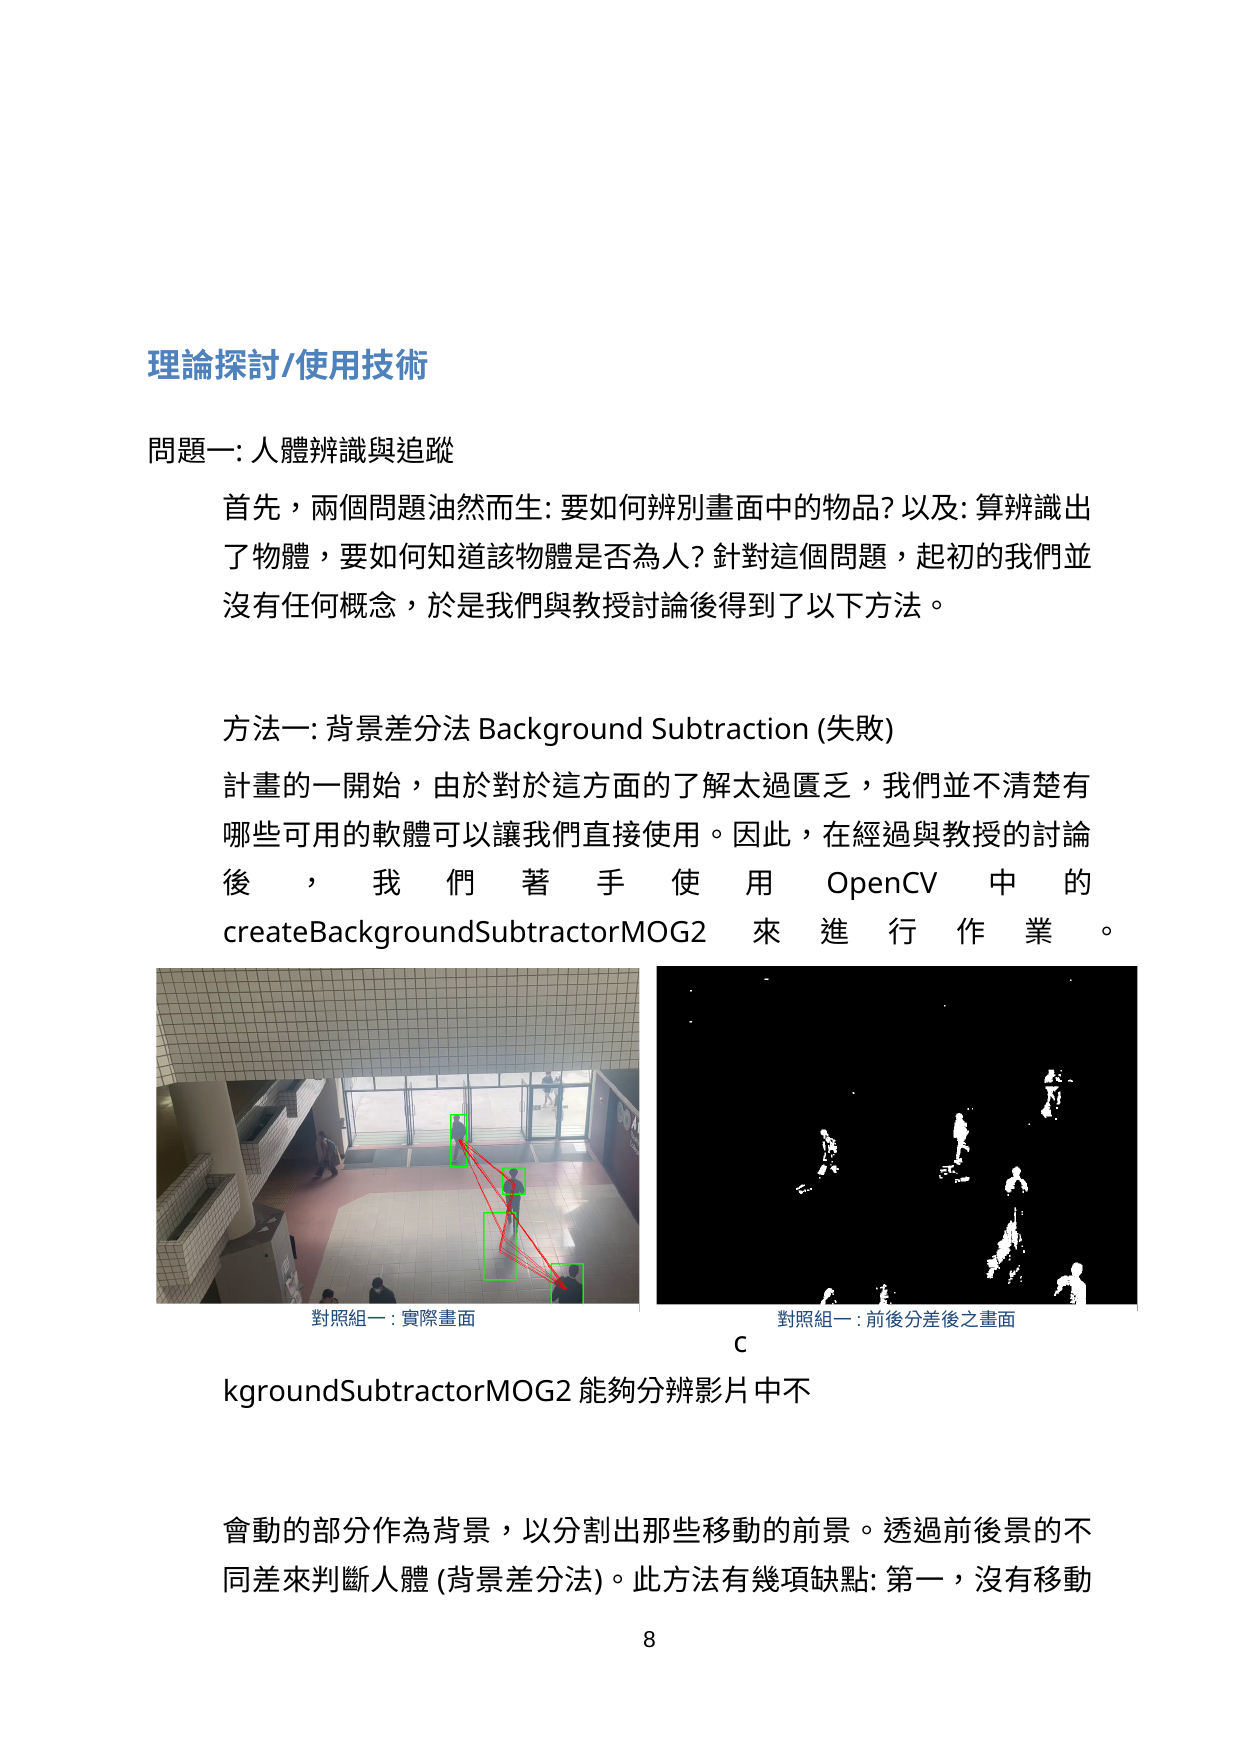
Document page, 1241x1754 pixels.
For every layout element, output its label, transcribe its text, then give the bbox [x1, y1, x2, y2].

subtitle 問題一: 人體辨識與追蹤 [148, 428, 1092, 470]
picture [656, 966, 1138, 1311]
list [223, 1507, 1092, 1598]
subtitle 方法一: 背景差分法Background Subtraction (失敗) [148, 705, 1092, 748]
subtitle 理論探討/使用技術 [148, 339, 1092, 387]
text 首先，兩個問題油然而生: 要如何辨別畫面中的物品? 以及: 算辨識出了物體，要如何知道該物體是否為人? 針對這個問題，起初的我們並沒有任何概念，於是我們與教授討論後得到了以下方法。 [223, 485, 1092, 624]
picture [156, 968, 640, 1303]
